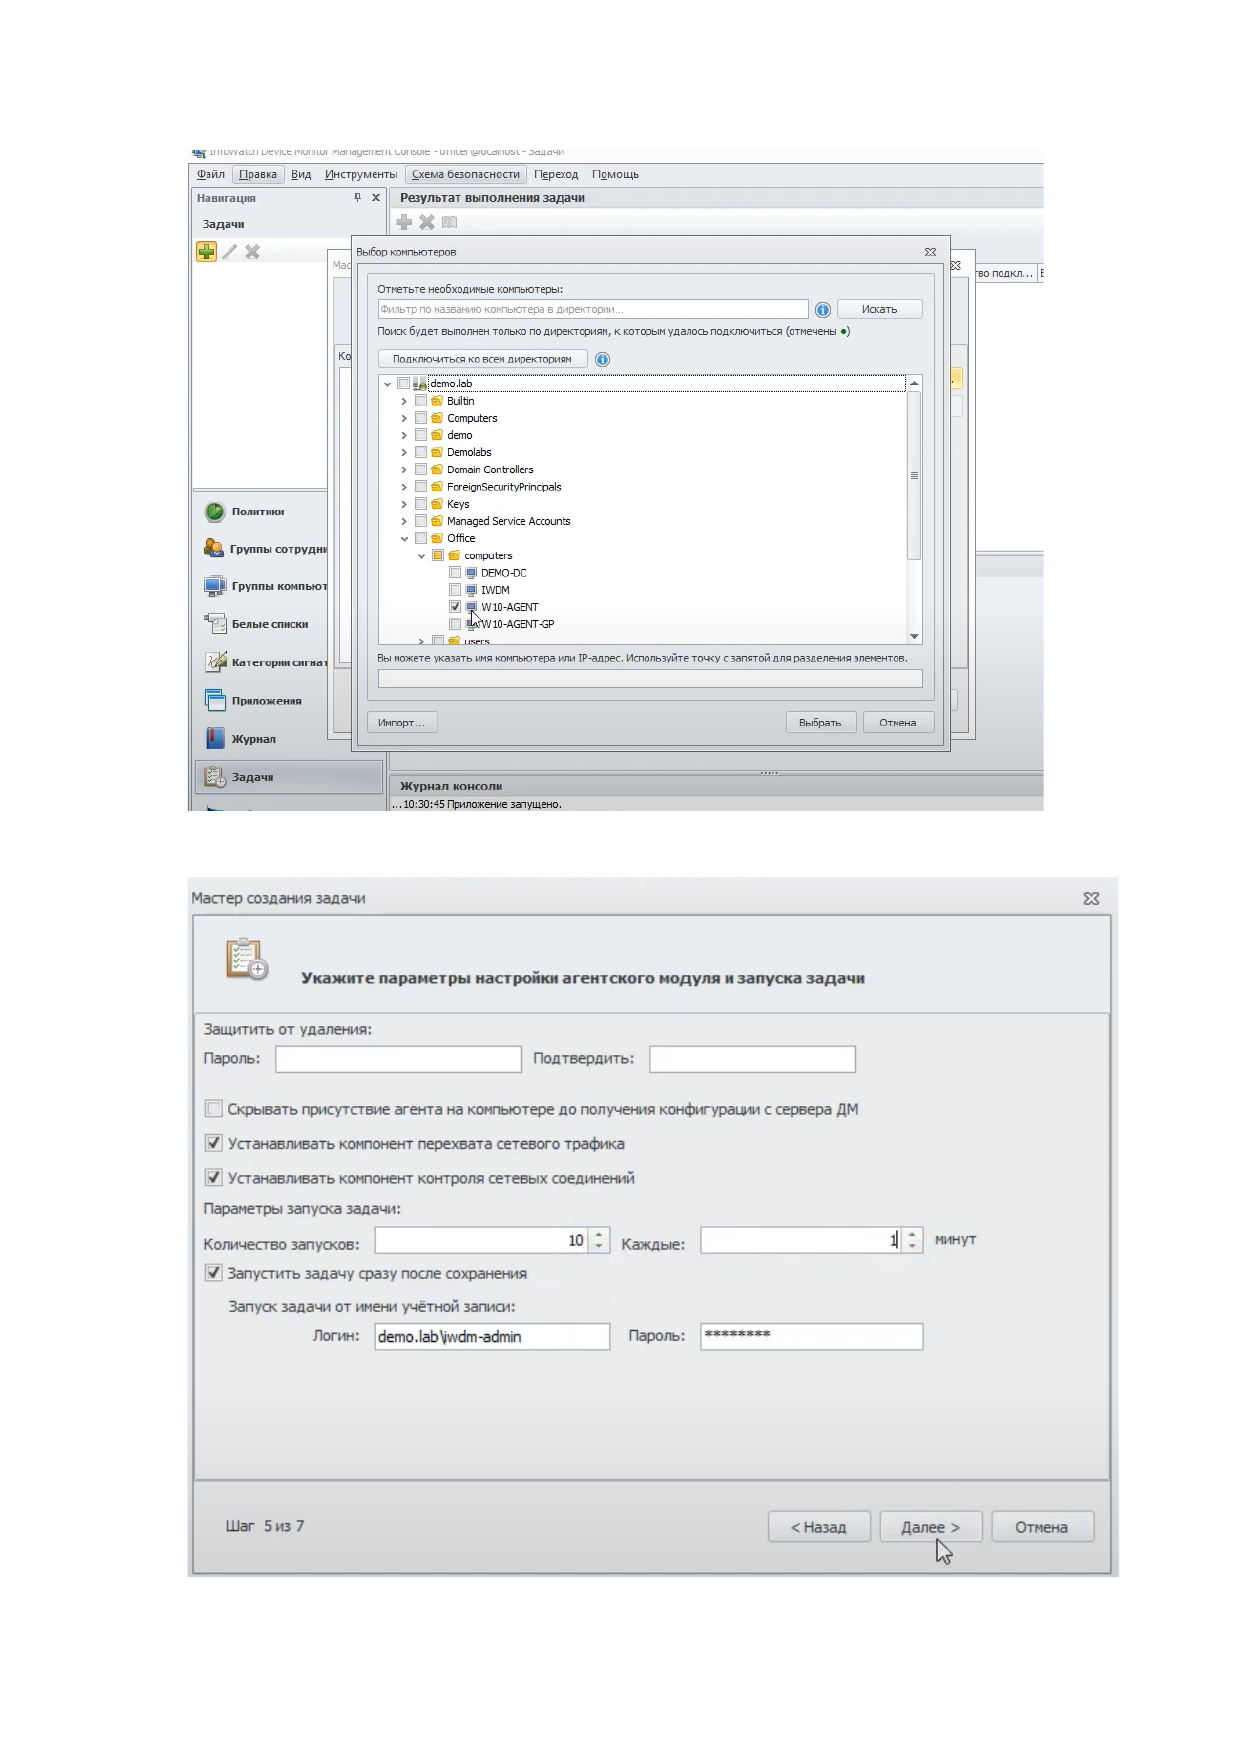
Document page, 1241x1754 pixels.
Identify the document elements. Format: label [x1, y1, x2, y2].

picture [187, 876, 1120, 1577]
picture [187, 150, 1044, 811]
